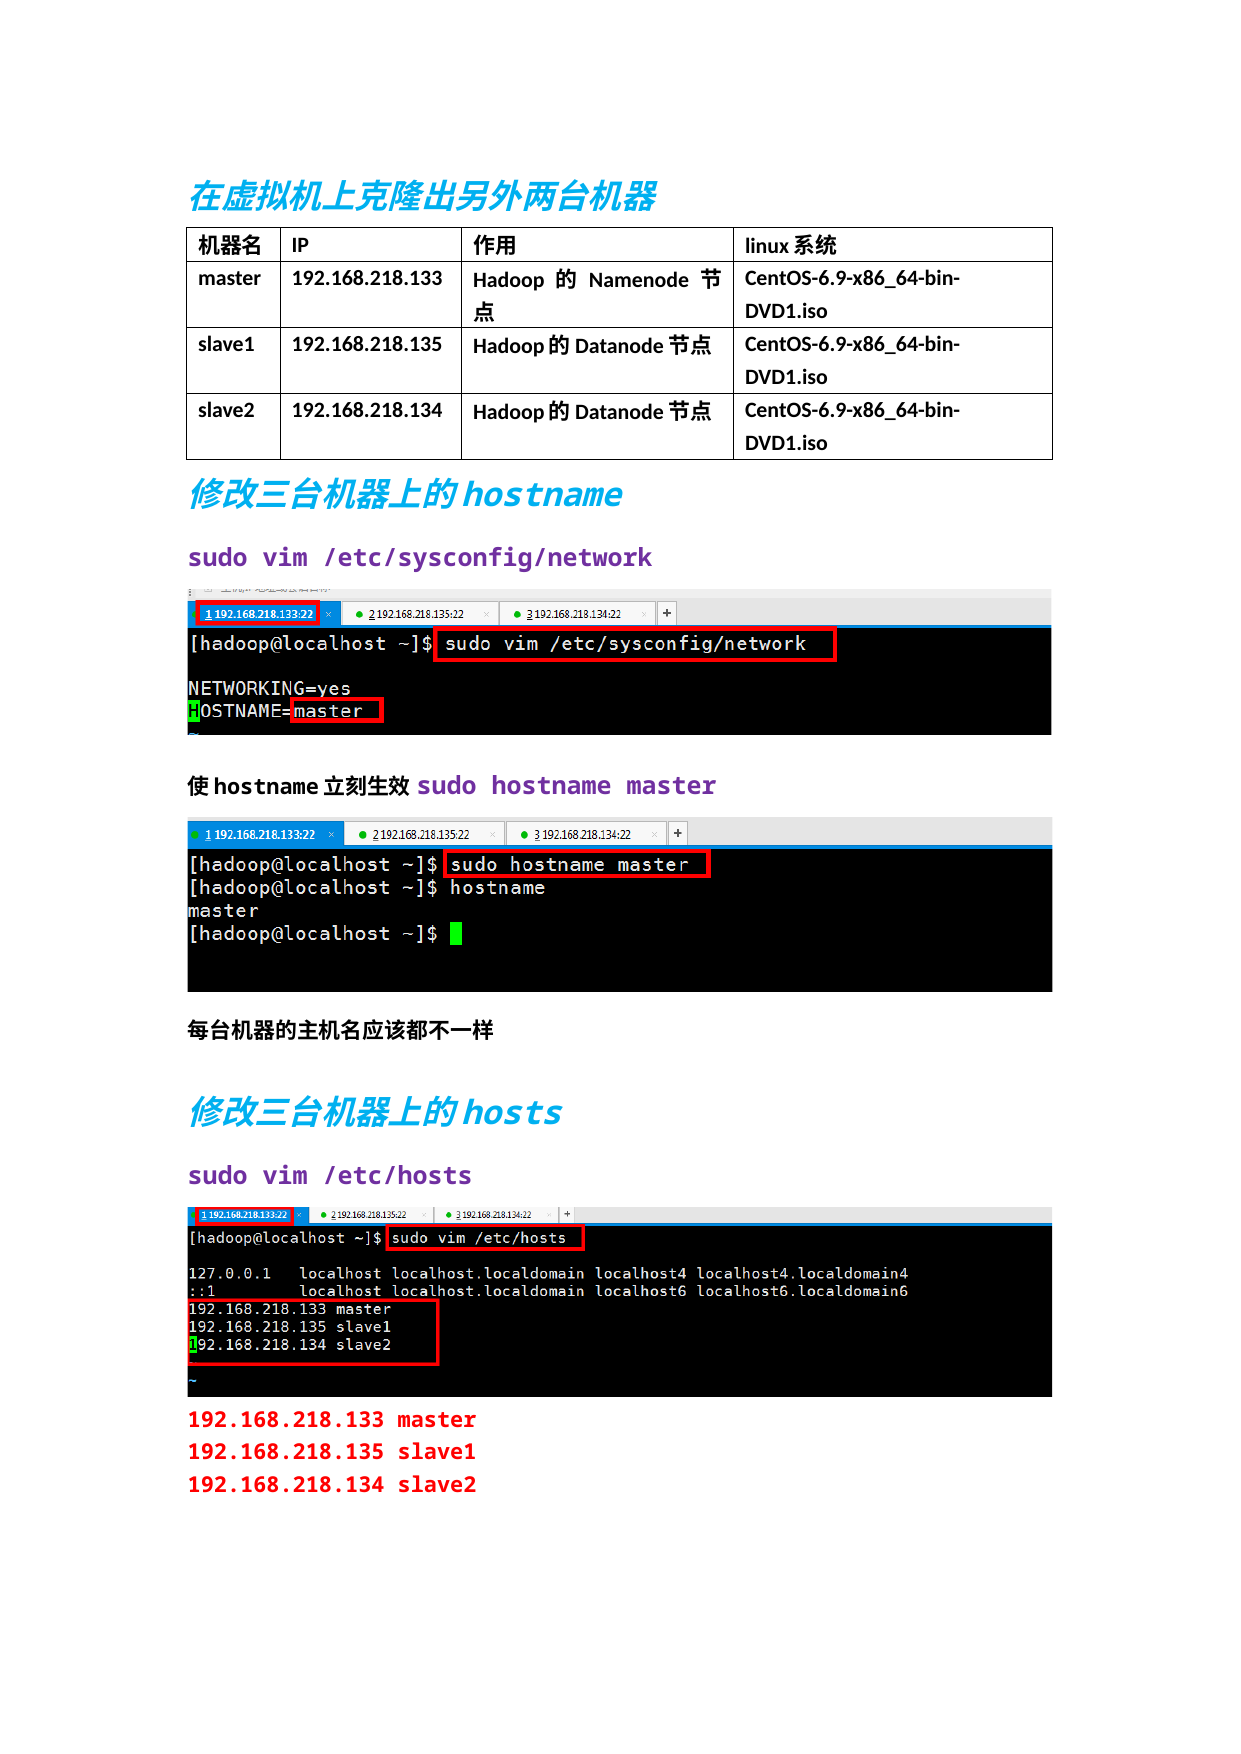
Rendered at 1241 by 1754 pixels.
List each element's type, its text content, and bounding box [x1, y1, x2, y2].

text 192.168.218.134 slave2 [187, 1467, 1053, 1500]
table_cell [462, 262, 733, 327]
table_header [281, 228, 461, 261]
picture [187, 817, 1053, 992]
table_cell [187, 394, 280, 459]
text sudo vim /etc/hosts [187, 1142, 1053, 1207]
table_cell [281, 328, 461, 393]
text 修改三台机器上的hosts [187, 1077, 1053, 1142]
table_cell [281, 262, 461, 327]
text 使hostname立刻生效 sudo hostname master [187, 752, 1053, 817]
text sudo vim /etc/sysconfig/network [187, 525, 1053, 590]
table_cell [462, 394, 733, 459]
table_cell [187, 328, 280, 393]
text 在虚拟机上克隆出另外两台机器 [187, 162, 1053, 227]
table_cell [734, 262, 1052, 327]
text 修改三台机器上的hostname [187, 460, 1053, 525]
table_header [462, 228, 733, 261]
text 192.168.218.135 slave1 [187, 1435, 1053, 1467]
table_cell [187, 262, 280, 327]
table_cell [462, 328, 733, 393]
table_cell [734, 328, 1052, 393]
text 每台机器的主机名应该都不一样 [187, 1012, 1053, 1045]
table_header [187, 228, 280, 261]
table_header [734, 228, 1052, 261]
picture [187, 589, 1052, 735]
picture [187, 1207, 1053, 1397]
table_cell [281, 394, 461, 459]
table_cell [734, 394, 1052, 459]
text 192.168.218.133 master [187, 1402, 1053, 1435]
